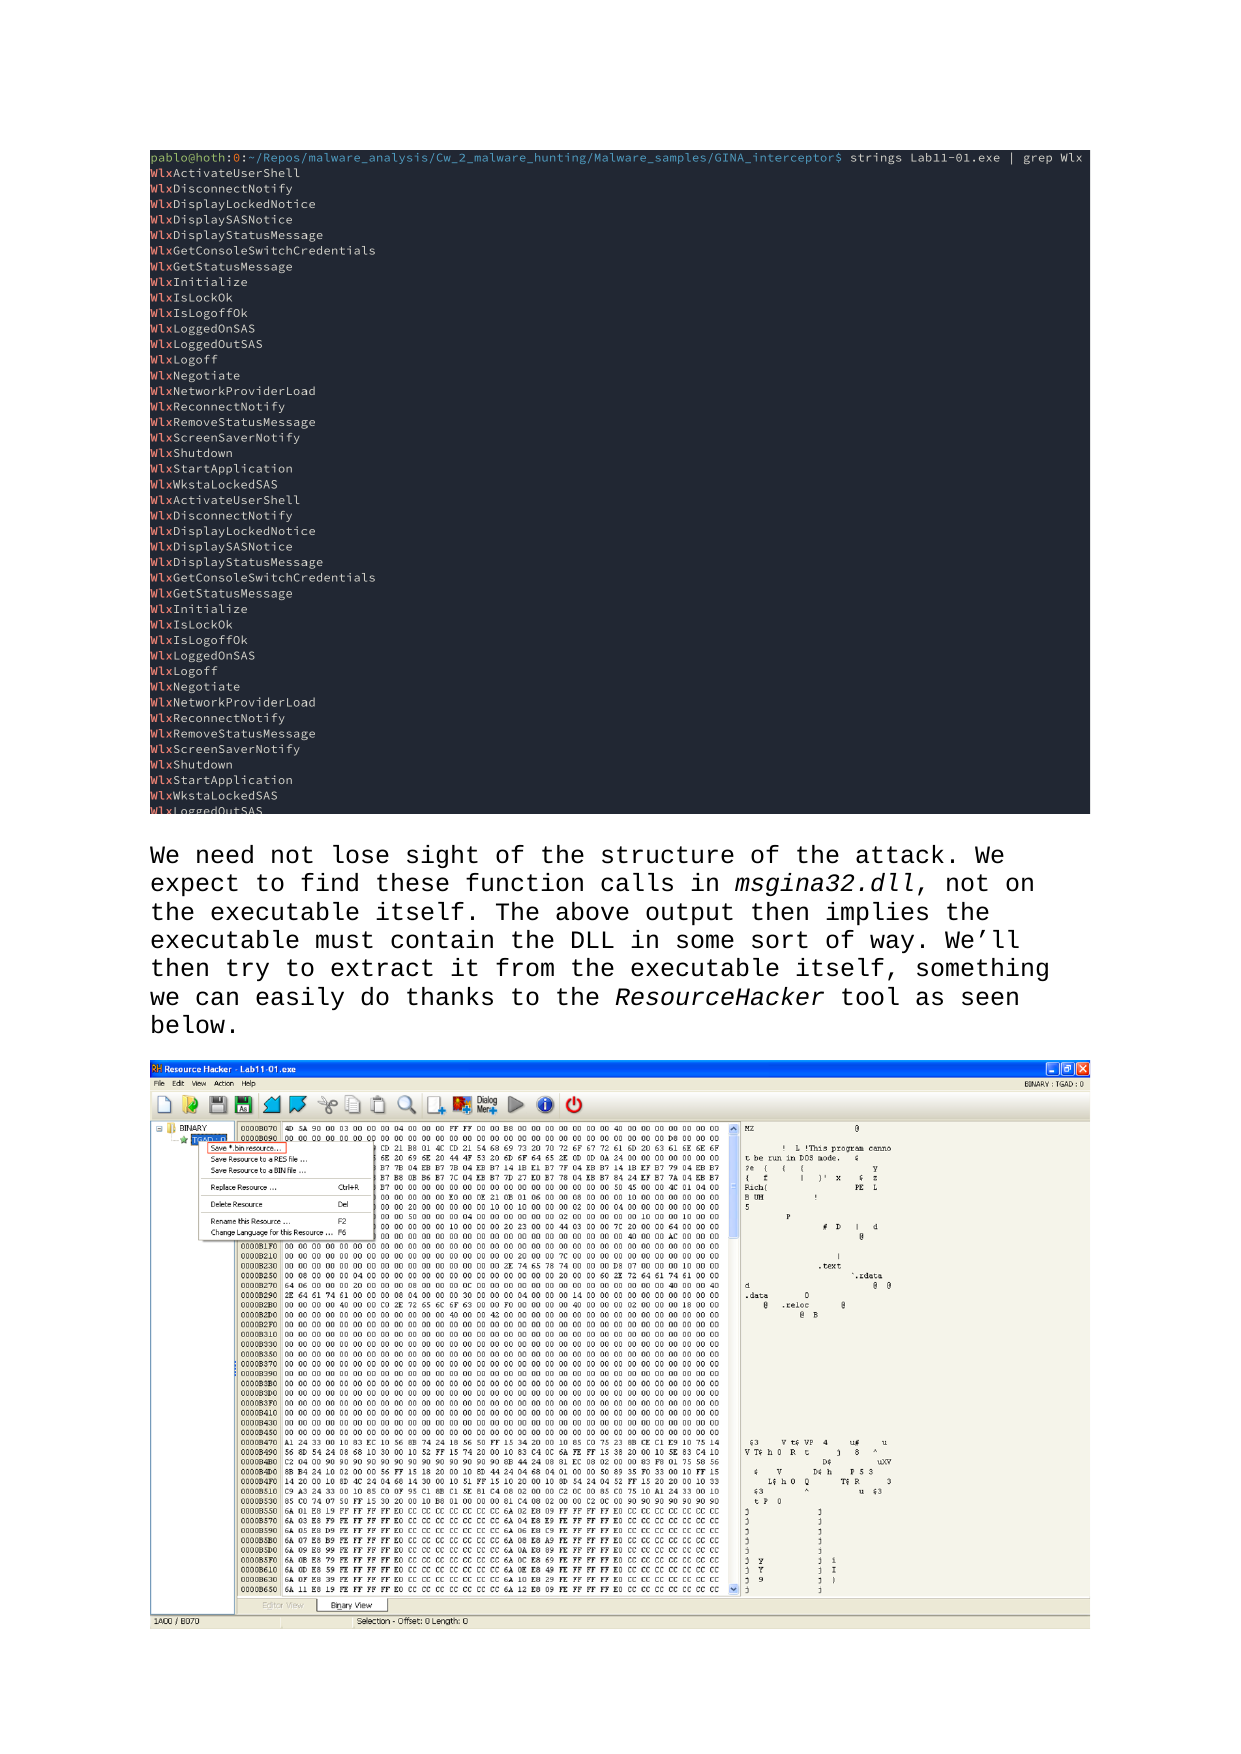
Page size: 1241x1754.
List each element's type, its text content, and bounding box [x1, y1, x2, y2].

picture [150, 1060, 1091, 1629]
text We need not lose sight of the structure of the attack. We expect to find these function calls in msgina32.dll, not on the executable itself. The above output then implies the executable must contain the DLL in some sort of way. We’ll then try to extract it from the executable itself, something we can easily do thanks to the ResourceHacker tool as seen below. [150, 843, 1090, 1041]
picture [150, 150, 1091, 814]
